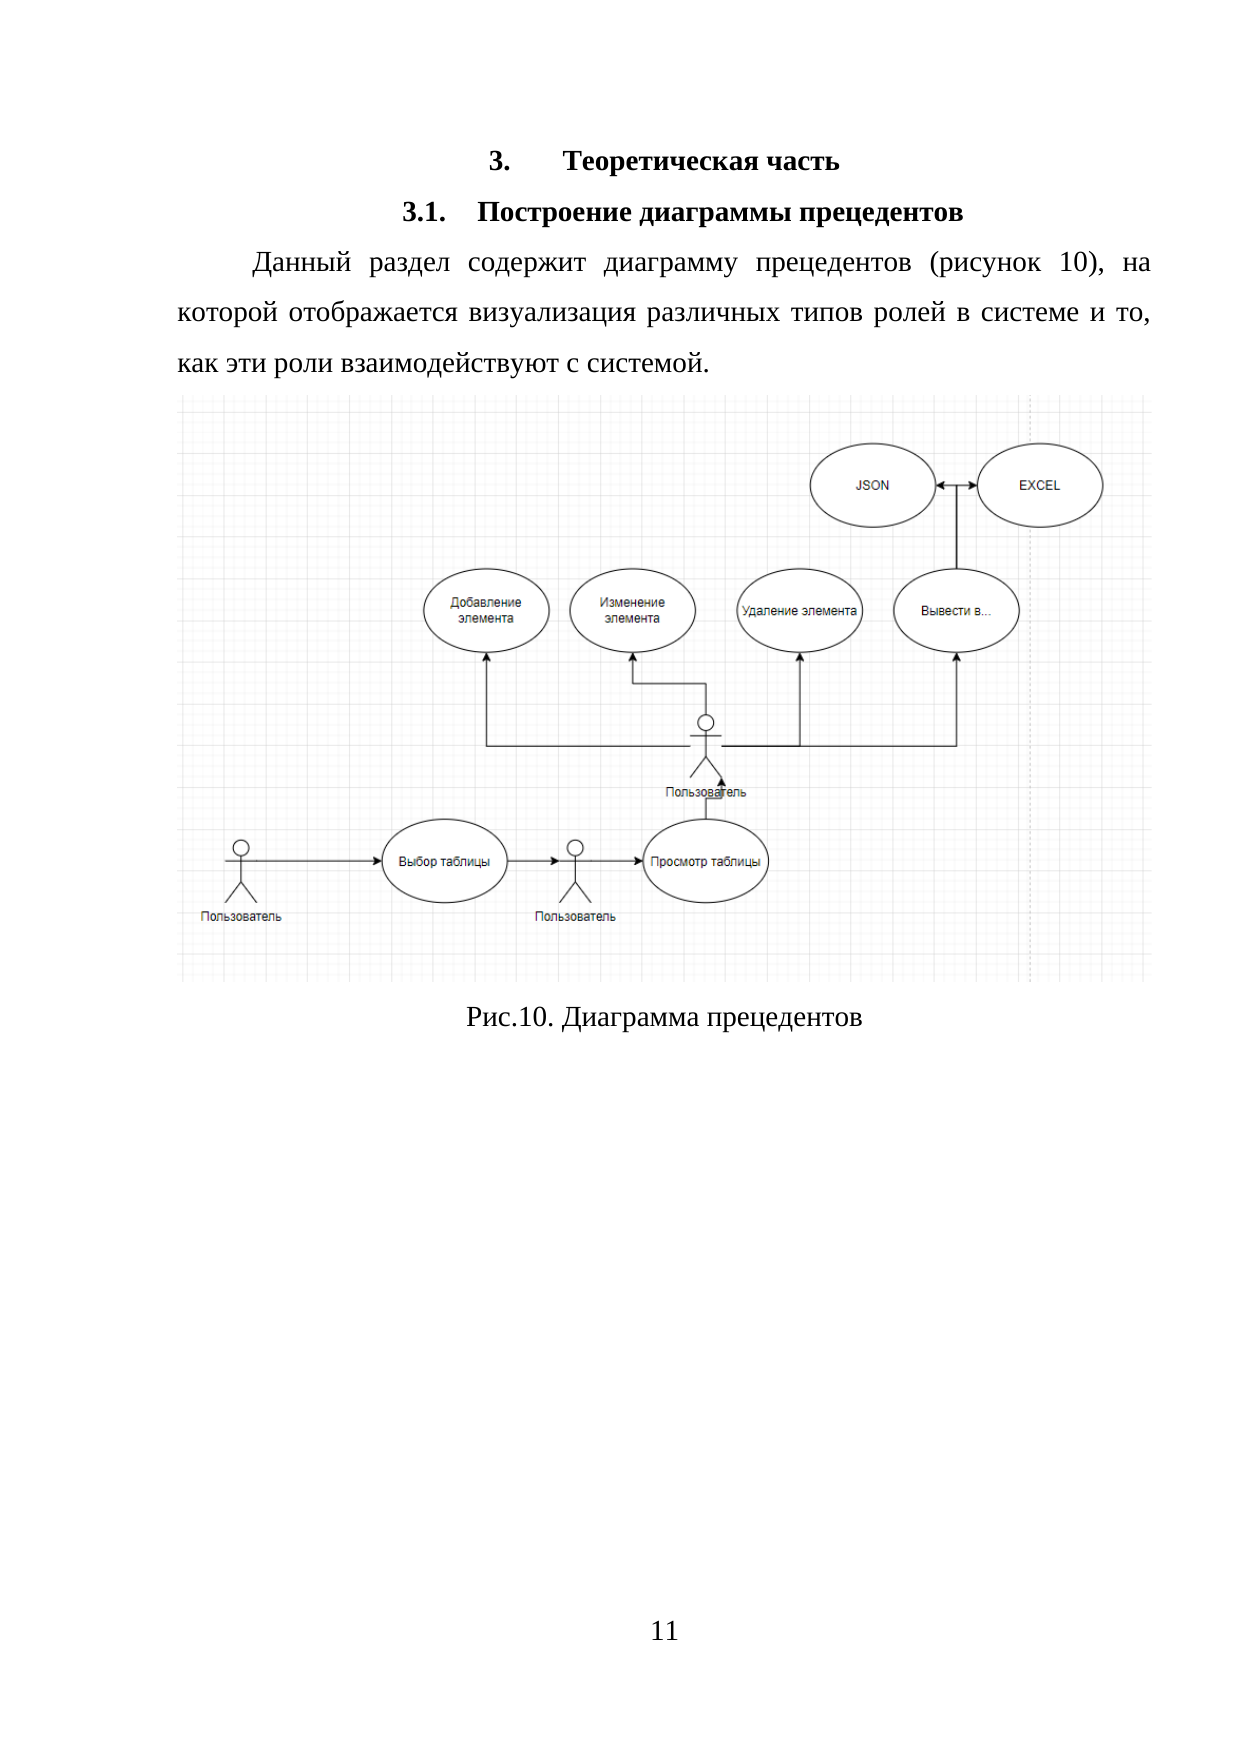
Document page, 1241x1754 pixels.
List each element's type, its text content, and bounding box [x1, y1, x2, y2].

subtitle Построение диаграммы прецедентов [214, 194, 1152, 227]
text Данный раздел содержит диаграмму прецедентов (рисунок 10), на которой отображается визуализация различных типов ролей в системе и то, как эти роли взаимодействуют с системой. [177, 244, 1152, 378]
subtitle Теоретическая часть [177, 143, 1152, 177]
text Рис.10. Диаграмма прецедентов [177, 999, 1152, 1032]
picture [177, 395, 1152, 982]
